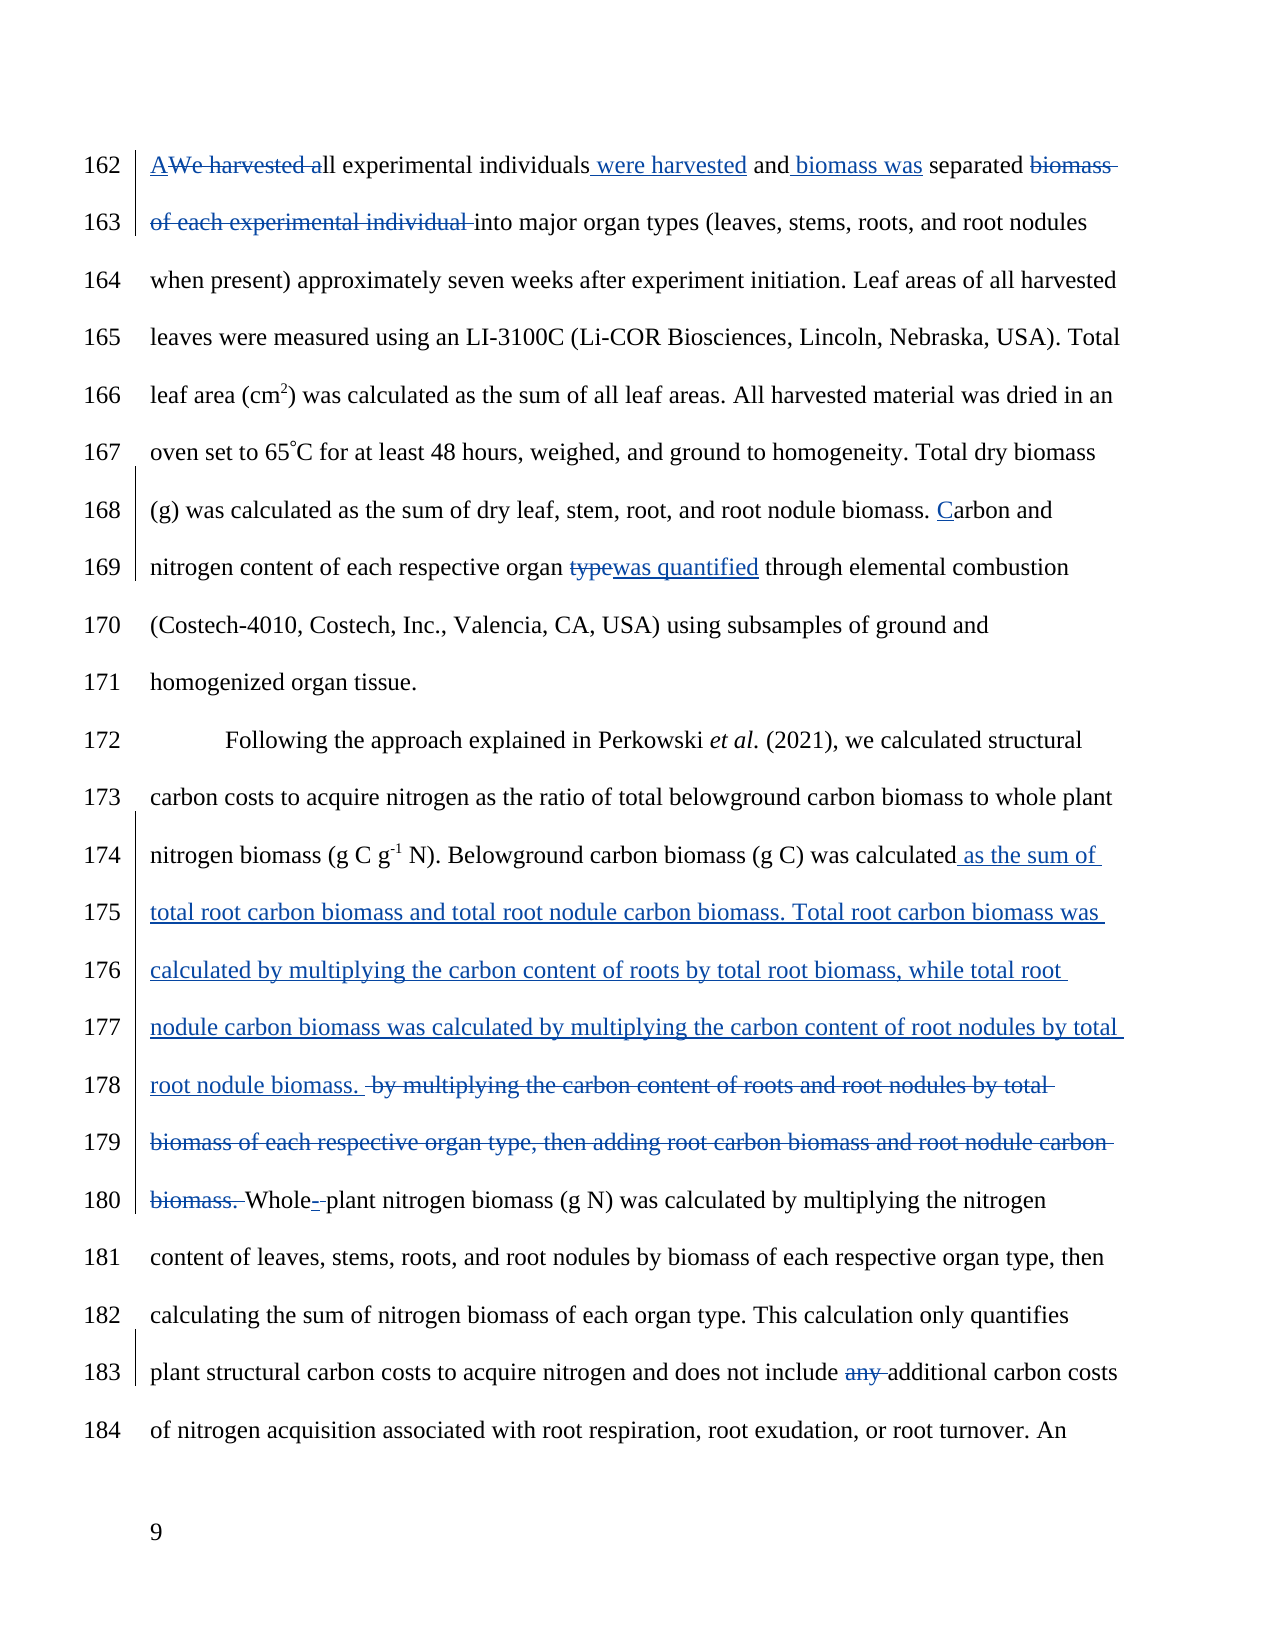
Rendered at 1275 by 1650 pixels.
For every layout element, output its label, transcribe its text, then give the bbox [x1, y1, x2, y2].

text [150, 725, 1125, 1444]
text ll experimental individuals and separated into major organ types (leaves, stems, roots, and root nodules when present) approximately seven weeks after experiment initiation. Leaf areas of all harvested leaves were measured using an LI-3100C (Li-COR Biosciences, Lincoln, Nebraska, USA). Total leaf area (cm2) was calculated as the sum of all leaf areas. All harvested material was dried in an oven set to 65C for at least 48 hours, weighed, and ground to homogeneity. Total dry biomass (g) was calculated as the sum of dry leaf, stem, root, and root nodule biomass. arbon and nitrogen content of each respective organ through elemental combustion (Costech-4010, Costech, Inc., Valencia, CA, USA) using subsamples of ground and homogenized organ tissue. [150, 150, 1125, 696]
